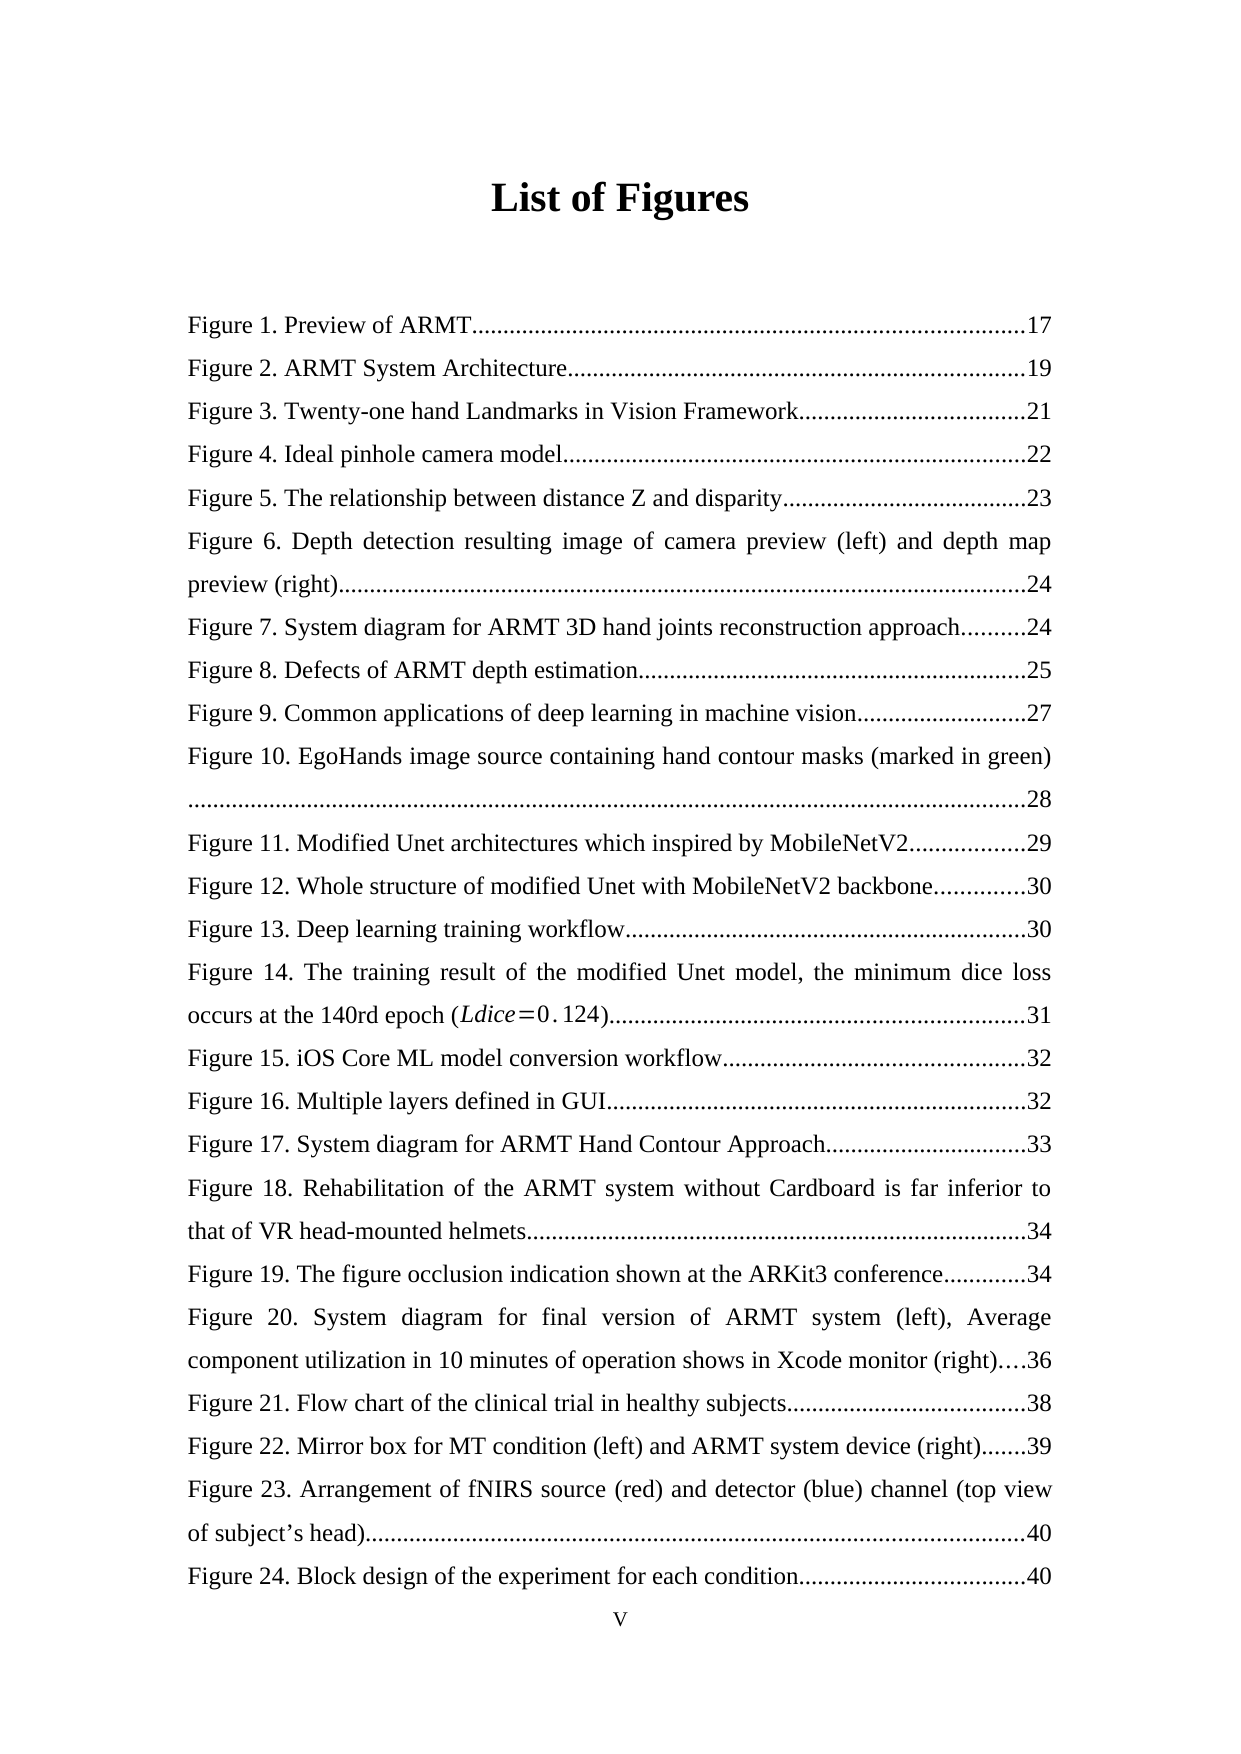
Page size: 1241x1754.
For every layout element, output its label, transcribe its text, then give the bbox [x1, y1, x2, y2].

text Figure 22. Mirror box for MT condition (left) and ARMT system device (right) 39 [187, 1431, 1053, 1460]
text Figure 3. Twenty-one hand Landmarks in Vision Framework 21 [187, 396, 1053, 425]
text Figure 18. Rehabilitation of the ARMT system without Cardboard is far inferior to that of VR head-mounted helmets 34 [187, 1173, 1053, 1244]
text Figure 14. The training result of the modified Unet model, the minimum dice loss occurs at the 140rd epoch () 31 [187, 957, 1053, 1029]
text Figure 10. EgoHands image source containing hand contour masks (marked in green) 28 [187, 741, 1053, 813]
text Figure 15. iOS Core ML model conversion workflow 32 [187, 1043, 1053, 1072]
subtitle List of Figures [187, 173, 1053, 221]
text Figure 20. System diagram for final version of ARMT system (left), Average component utilization in 10 minutes of operation shows in Xcode monitor (right) 36 [187, 1302, 1053, 1374]
text Figure 1. Preview of ARMT 17 [187, 310, 1053, 339]
text Figure 8. Defects of ARMT depth estimation 25 [187, 655, 1053, 684]
text Figure 6. Depth detection resulting image of camera preview (left) and depth map preview (right). 24 [187, 526, 1053, 598]
text Figure 19. The figure occlusion indication shown at the ARKit3 conference 34 [187, 1259, 1053, 1288]
text Figure 7. System diagram for ARMT 3D hand joints reconstruction approach 24 [187, 612, 1053, 641]
text Figure 9. Common applications of deep learning in machine vision 27 [187, 698, 1053, 727]
text Figure 4. Ideal pinhole camera model 22 [187, 439, 1053, 468]
text Figure 13. Deep learning training workflow 30 [187, 914, 1053, 943]
text Figure 5. The relationship between distance Z and disparity 23 [187, 483, 1053, 511]
text Figure 21. Flow chart of the clinical trial in healthy subjects 38 [187, 1388, 1053, 1417]
text Figure 12. Whole structure of modified Unet with MobileNetV2 backbone 30 [187, 871, 1053, 899]
text Figure 11. Modified Unet architectures which inspired by MobileNetV2 29 [187, 828, 1053, 856]
text Figure 17. System diagram for ARMT Hand Contour Approach 33 [187, 1129, 1053, 1158]
text Figure 2. ARMT System Architecture 19 [187, 353, 1053, 382]
text Figure 23. Arrangement of fNIRS source (red) and detector (blue) channel (top view of subject’s head) 40 [187, 1474, 1053, 1546]
text Figure 16. Multiple layers defined in GUI 32 [187, 1086, 1053, 1115]
text Figure 24. Block design of the experiment for each condition 40 [187, 1561, 1053, 1589]
